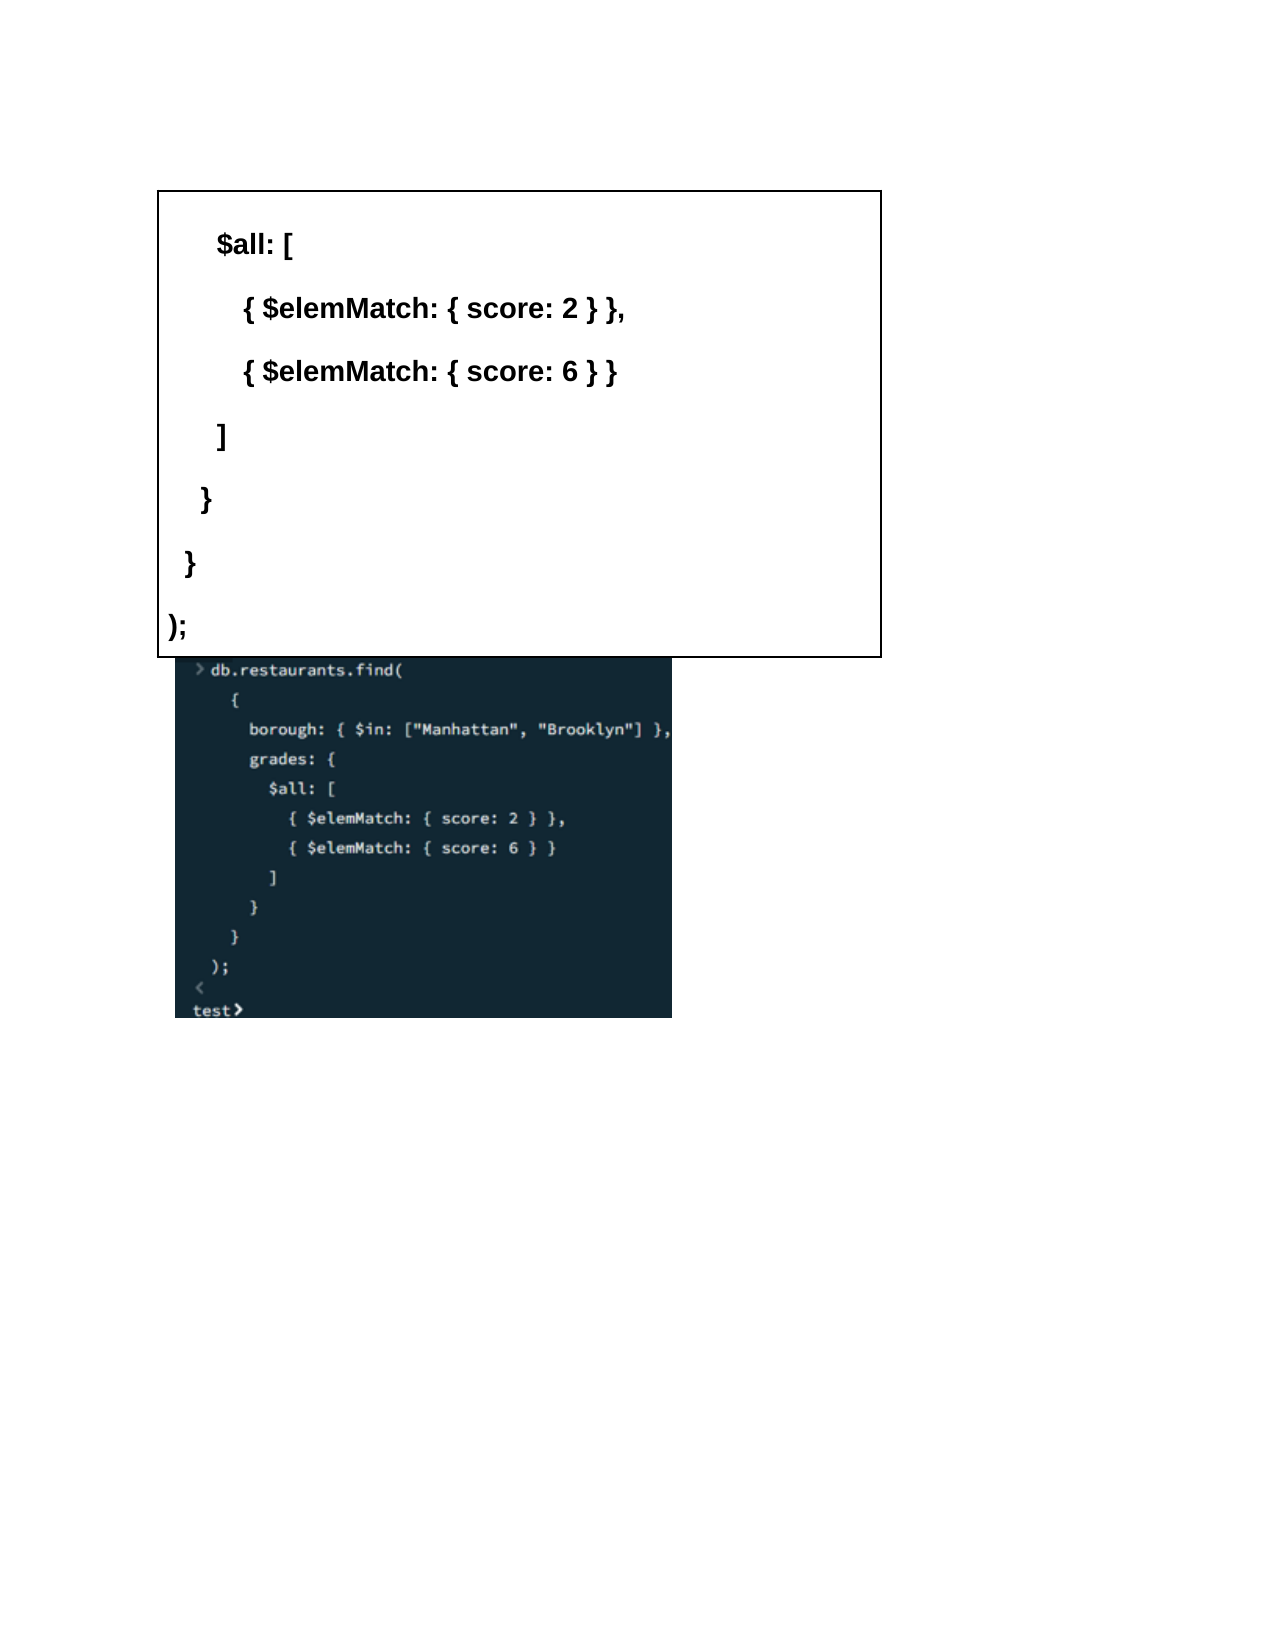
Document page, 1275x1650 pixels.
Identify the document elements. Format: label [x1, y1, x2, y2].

picture [175, 658, 672, 1018]
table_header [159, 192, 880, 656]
